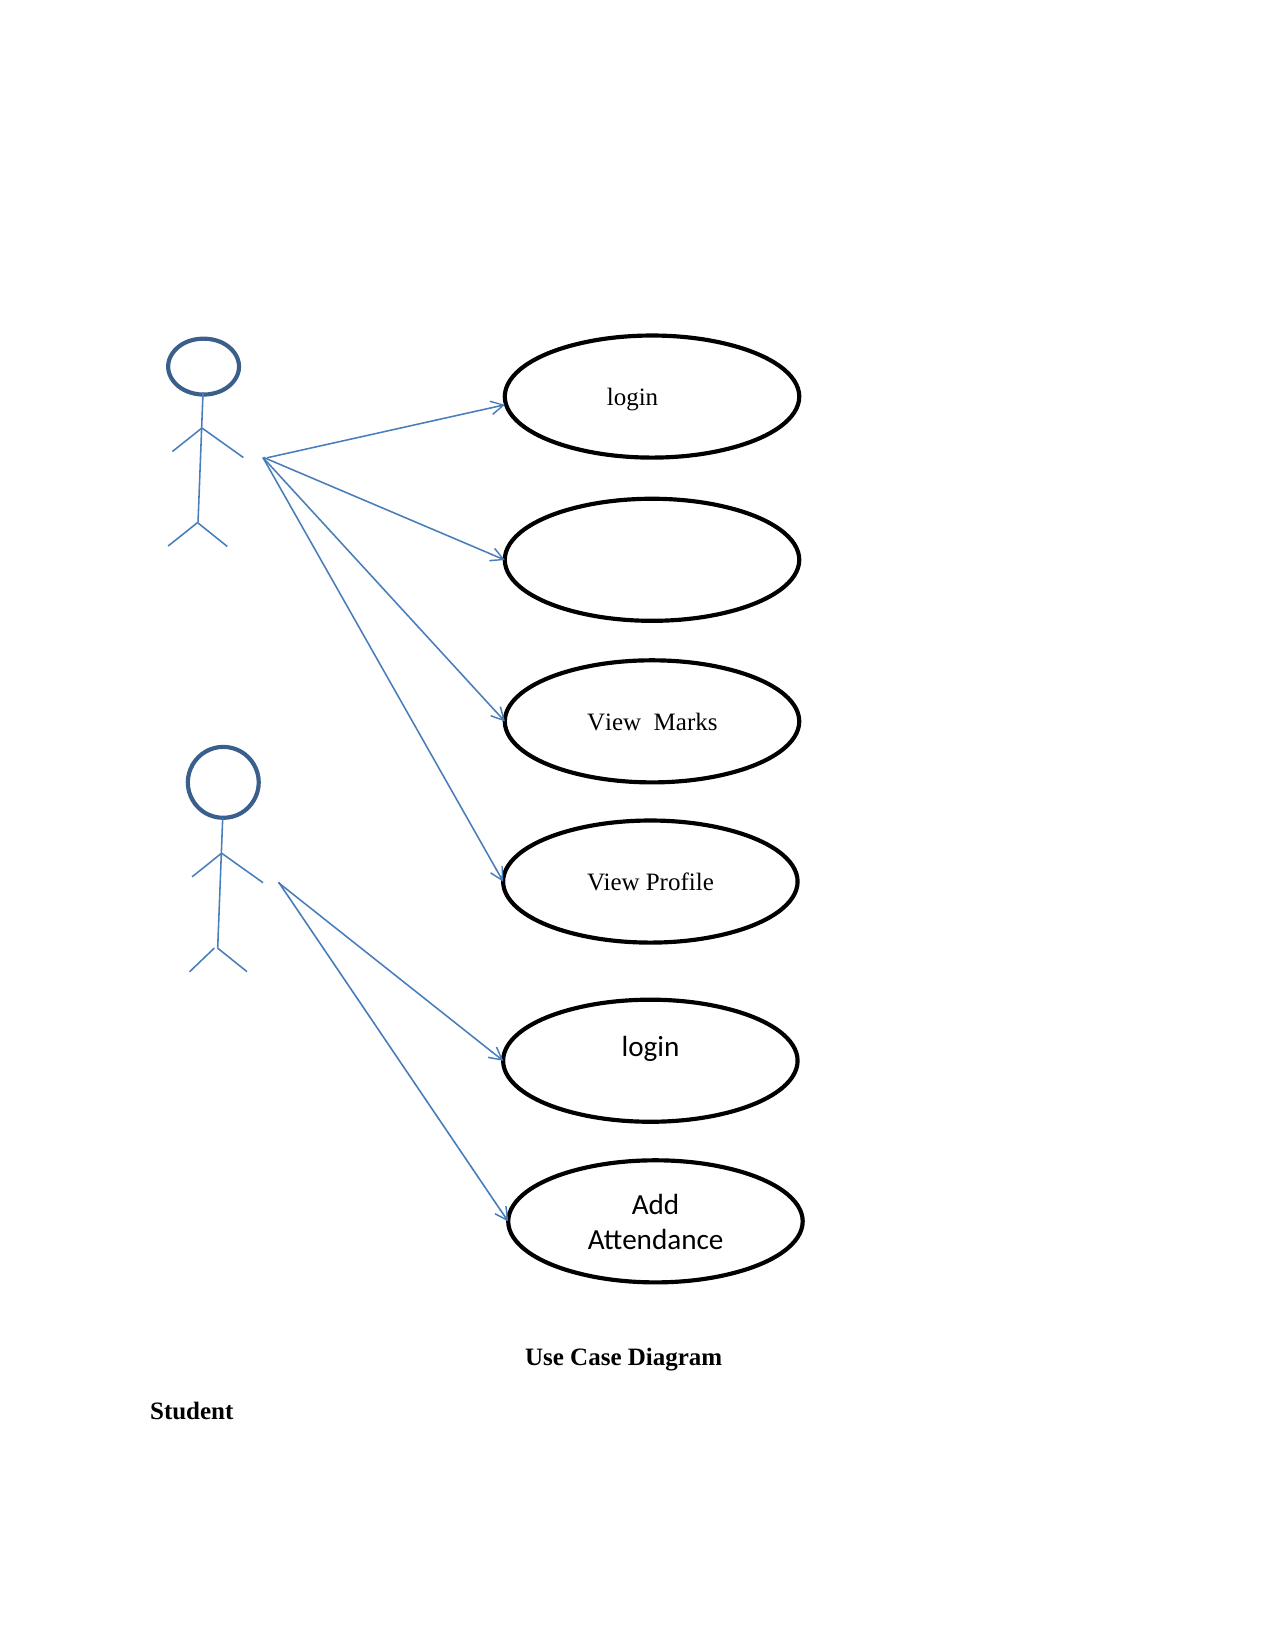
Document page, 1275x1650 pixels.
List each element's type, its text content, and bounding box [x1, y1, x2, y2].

text Use Case Diagram [150, 1342, 1125, 1371]
text Student [150, 1396, 1125, 1424]
